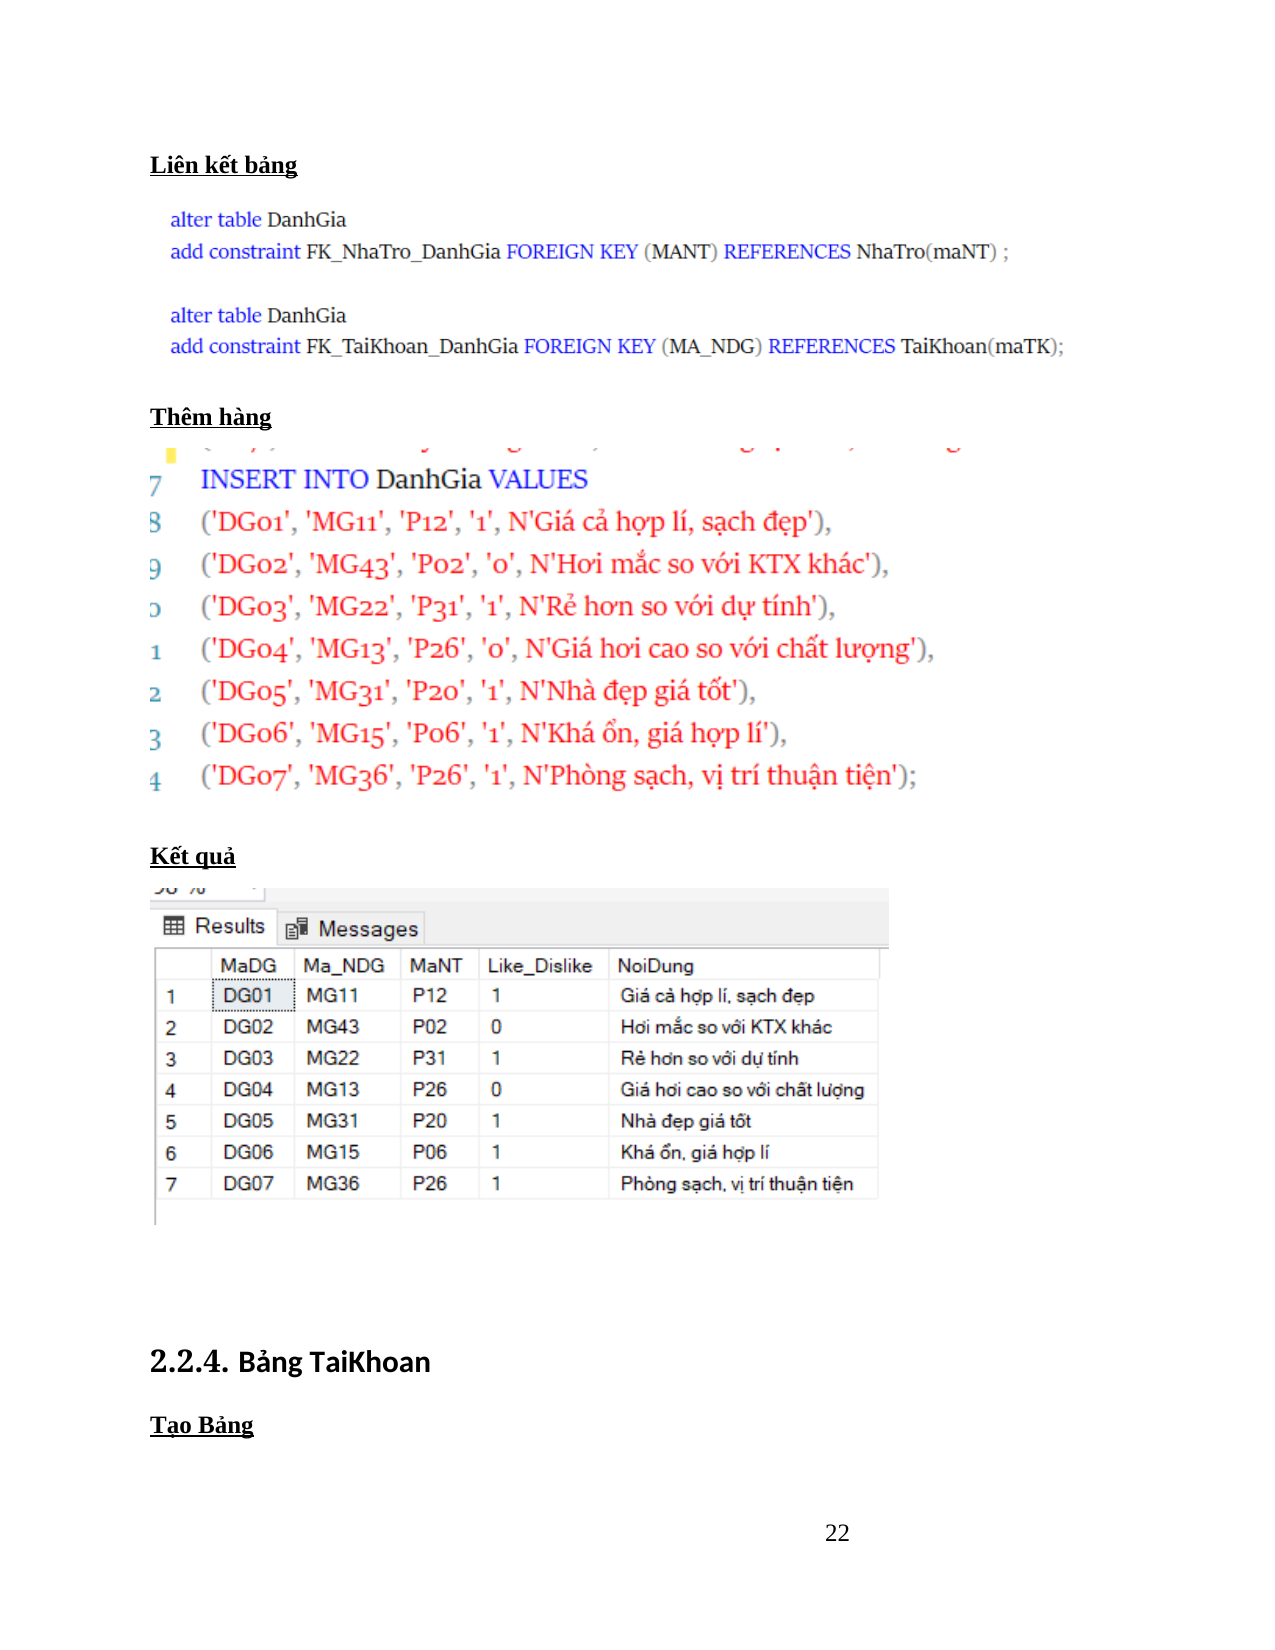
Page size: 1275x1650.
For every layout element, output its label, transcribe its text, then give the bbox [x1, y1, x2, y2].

picture [150, 448, 969, 810]
picture [150, 197, 1125, 371]
text Tạo Bảng [150, 1410, 1125, 1439]
text Kết quả [150, 841, 1125, 870]
text Thêm hàng [150, 402, 1125, 431]
text Liên kết bảng [150, 150, 1125, 179]
picture [150, 888, 889, 1225]
subtitle Bảng TaiKhoan [150, 1339, 1125, 1381]
